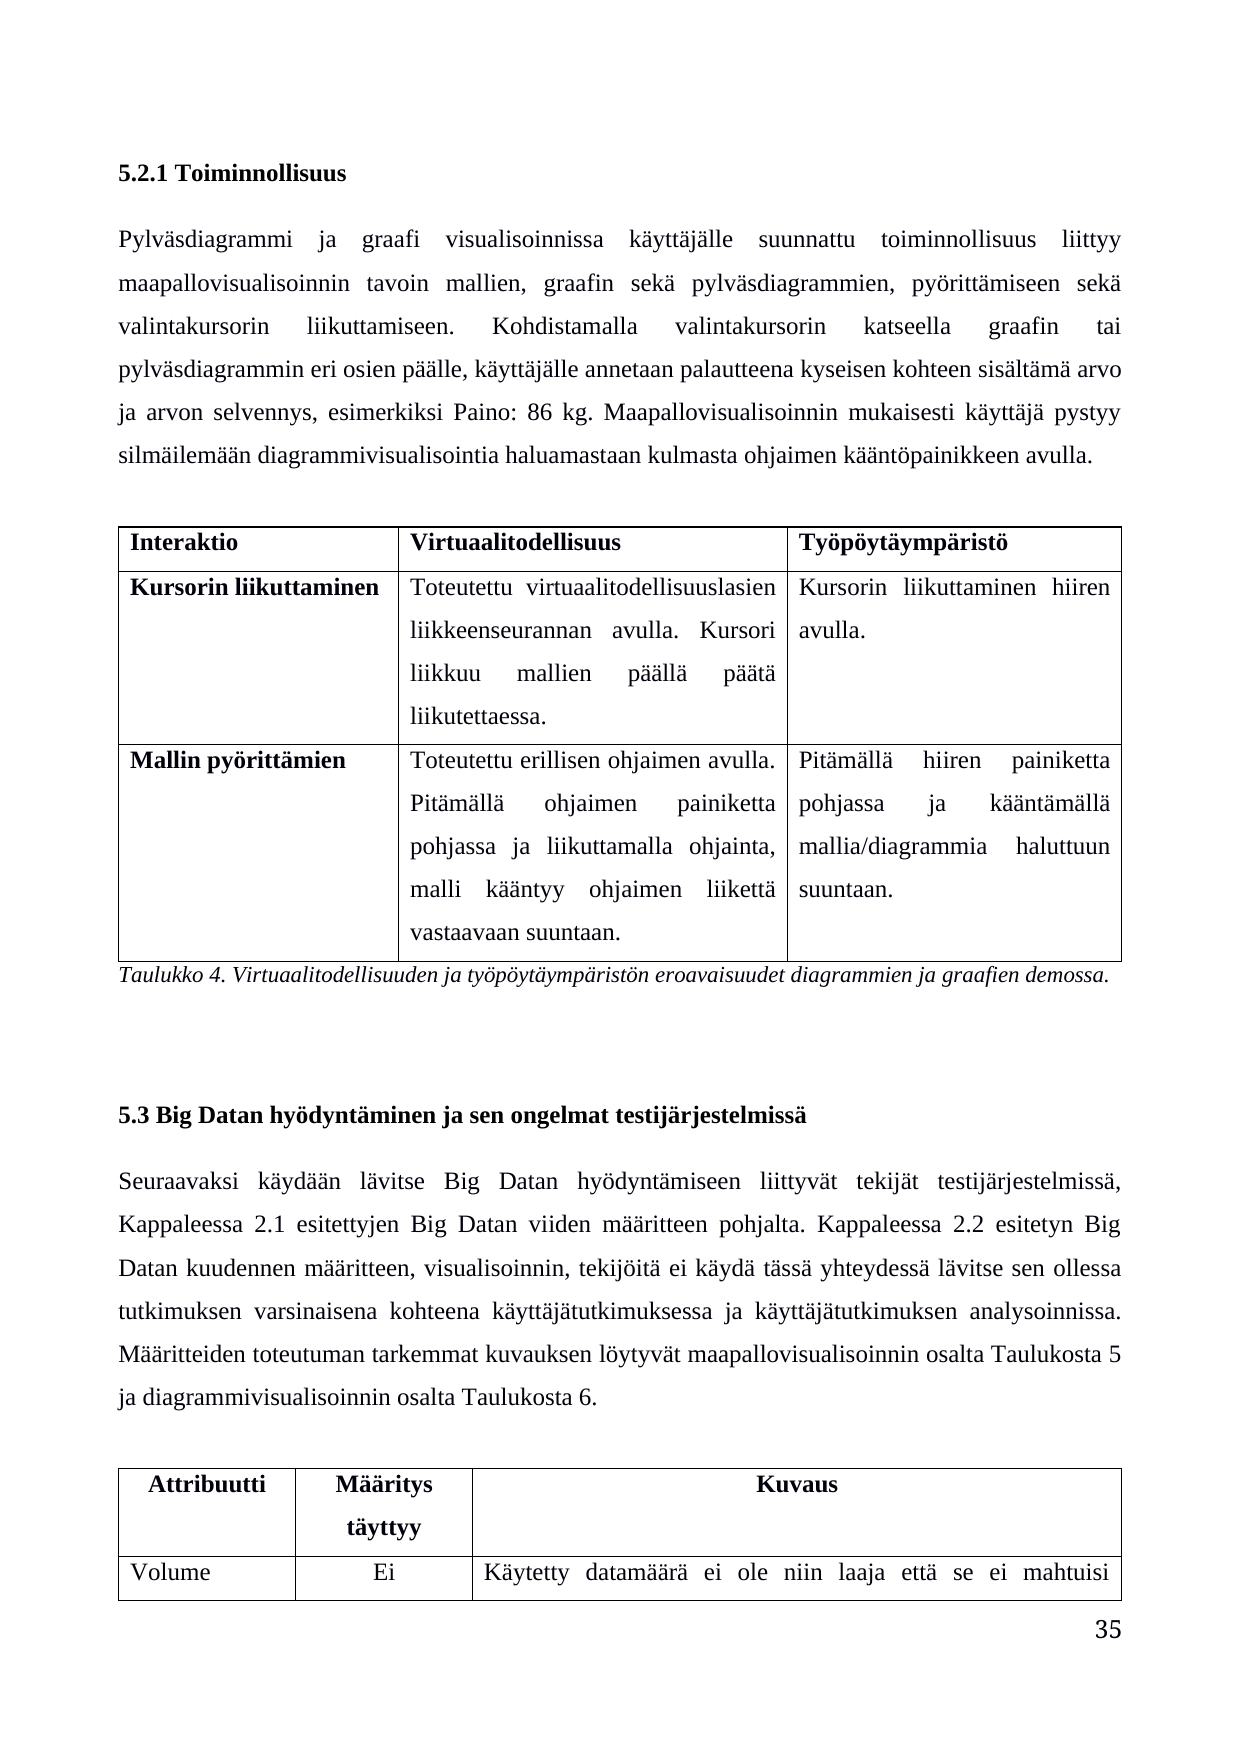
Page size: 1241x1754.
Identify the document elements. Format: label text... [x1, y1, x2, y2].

table_header Virtuaalitodellisuus [399, 528, 787, 571]
table_header Kuvaus [473, 1469, 1121, 1556]
table_cell Mallin pyörittämien [119, 745, 398, 961]
text 5.3 Big Datan hyödyntäminen ja sen ongelmat testijärjestelmissä [118, 1091, 1122, 1129]
table_header Työpöytäympäristö [788, 528, 1121, 571]
table_header Interaktio [119, 528, 398, 571]
table_cell Toteutettu erillisen ohjaimen avulla. Pitämällä ohjaimen painiketta pohjassa ja liikuttamalla ohjainta, malli kääntyy ohjaimen liikettä vastaavaan suuntaan. [399, 745, 787, 961]
table_cell Kursorin liikuttaminen [119, 572, 398, 744]
text Taulukko 4. Virtuaalitodellisuuden ja työpöytäympäristön eroavaisuudet diagrammien ja graafien demossa. [118, 962, 1122, 988]
table_cell Pitämällä hiiren painiketta pohjassa ja kääntämällä mallia/diagrammia haluttuun suuntaan. [788, 745, 1121, 961]
table_cell Volume [119, 1557, 295, 1599]
table_cell Toteutettu virtuaalitodellisuuslasien liikkeenseurannan avulla. Kursori liikkuu mallien päällä päätä liikutettaessa. [399, 572, 787, 744]
table_header Määritys täyttyy [296, 1469, 472, 1556]
text 5.2.1 Toiminnollisuus [118, 149, 1122, 187]
text Pylväsdiagrammi ja graafi visualisoinnissa käyttäjälle suunnattu toiminnollisuus liittyy maapallovisualisoinnin tavoin mallien, graafin sekä pylväsdiagrammien, pyörittämiseen sekä valintakursorin liikuttamiseen. Kohdistamalla valintakursorin katseella graafin tai pylväsdiagrammin eri osien päälle, käyttäjälle annetaan palautteena kyseisen kohteen sisältämä arvo ja arvon selvennys, esimerkiksi Paino: 86 kg. Maapallovisualisoinnin mukaisesti käyttäjä pystyy silmäilemään diagrammivisualisointia haluamastaan kulmasta ohjaimen kääntöpainikkeen avulla. [118, 224, 1122, 469]
table_cell Ei [296, 1557, 472, 1599]
table_header Attribuutti [119, 1469, 295, 1556]
text Seuraavaksi käydään lävitse Big Datan hyödyntämiseen liittyvät tekijät testijärjestelmissä, Kappaleessa 2.1 esitettyjen Big Datan viiden määritteen pohjalta. Kappaleessa 2.2 esitetyn Big Datan kuudennen määritteen, visualisoinnin, tekijöitä ei käydä tässä yhteydessä lävitse sen ollessa tutkimuksen varsinaisena kohteena käyttäjätutkimuksessa ja käyttäjätutkimuksen analysoinnissa. Määritteiden toteutuman tarkemmat kuvauksen löytyvät maapallovisualisoinnin osalta Taulukosta 5 ja diagrammivisualisoinnin osalta Taulukosta 6. [118, 1166, 1122, 1411]
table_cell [473, 1557, 1121, 1599]
table_cell Kursorin liikuttaminen hiiren avulla. [788, 572, 1121, 744]
